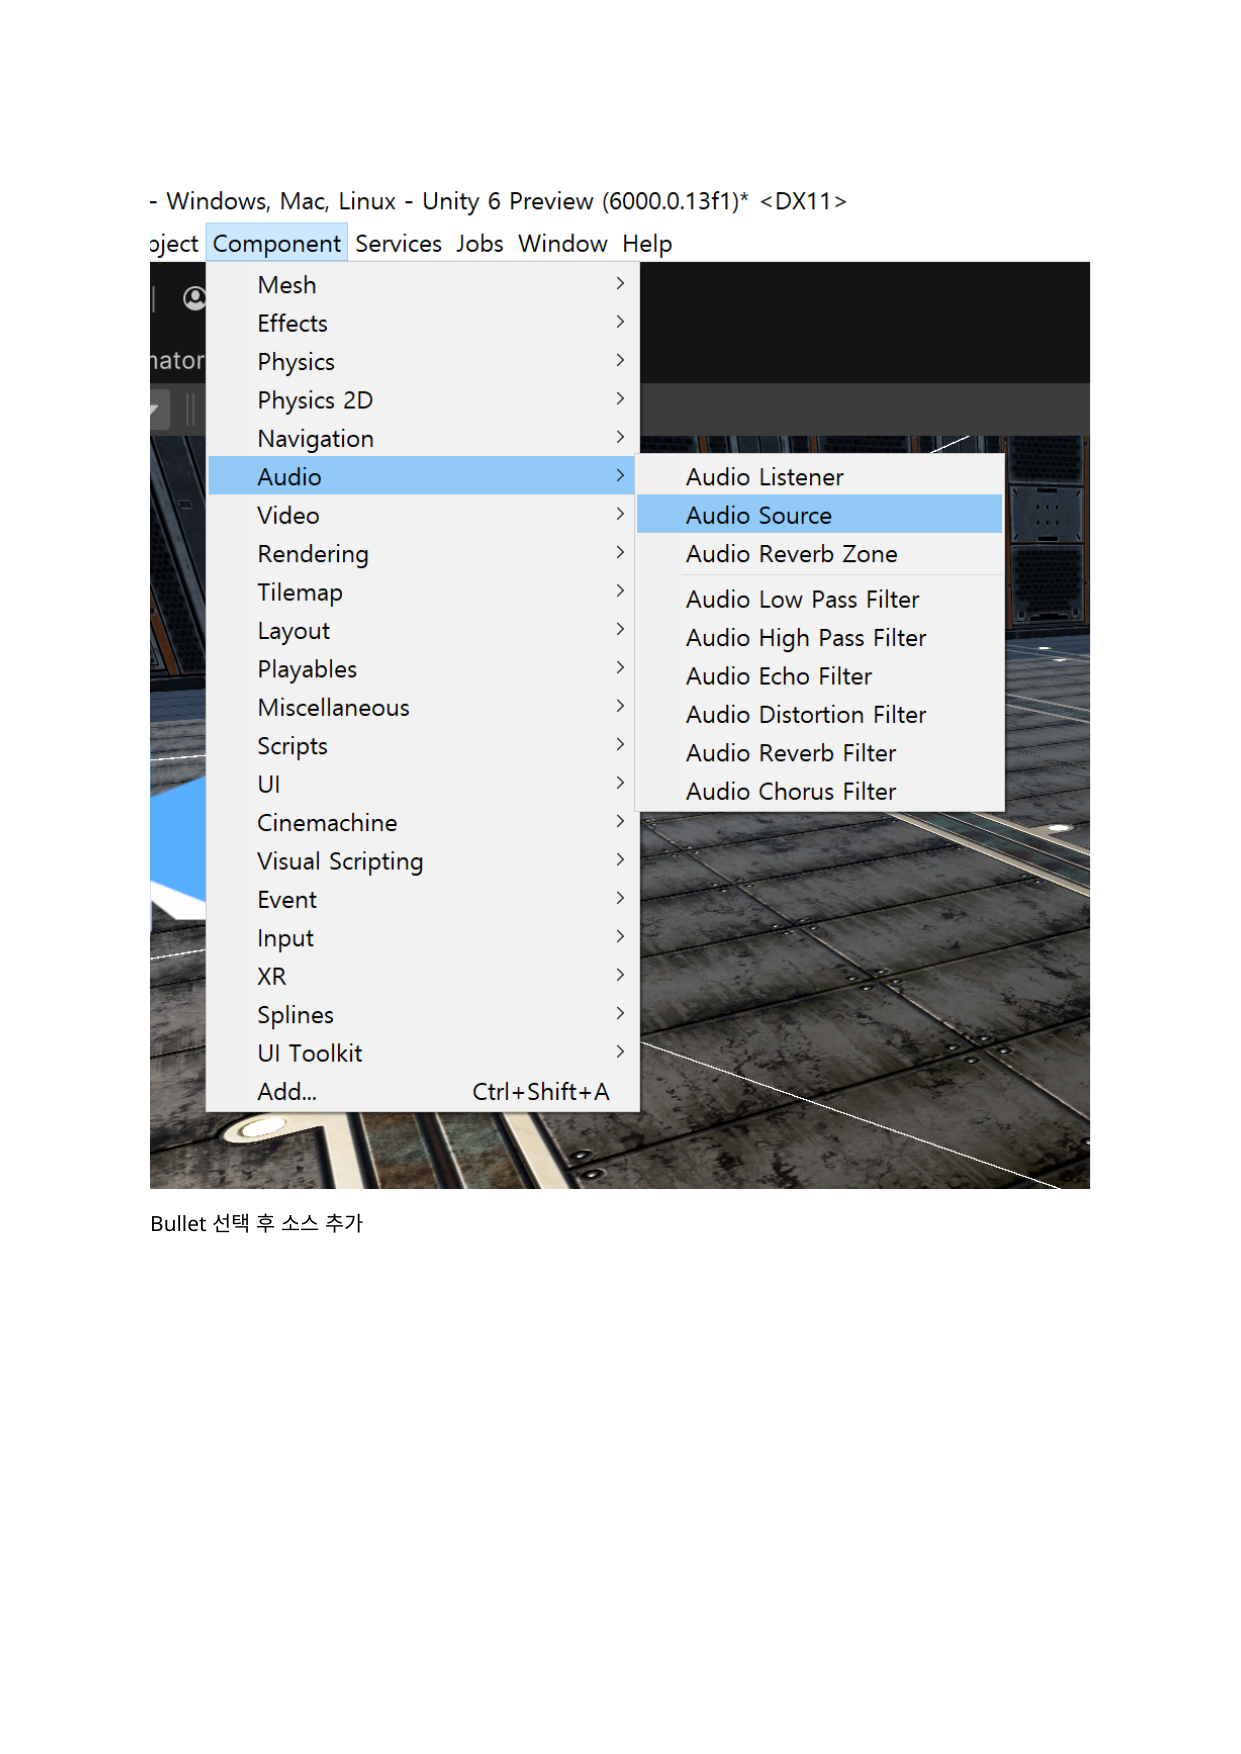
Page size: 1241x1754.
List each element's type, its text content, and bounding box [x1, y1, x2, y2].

text Bullet 선택 후 소스 추가 [150, 1207, 1090, 1237]
picture [150, 177, 1091, 1189]
